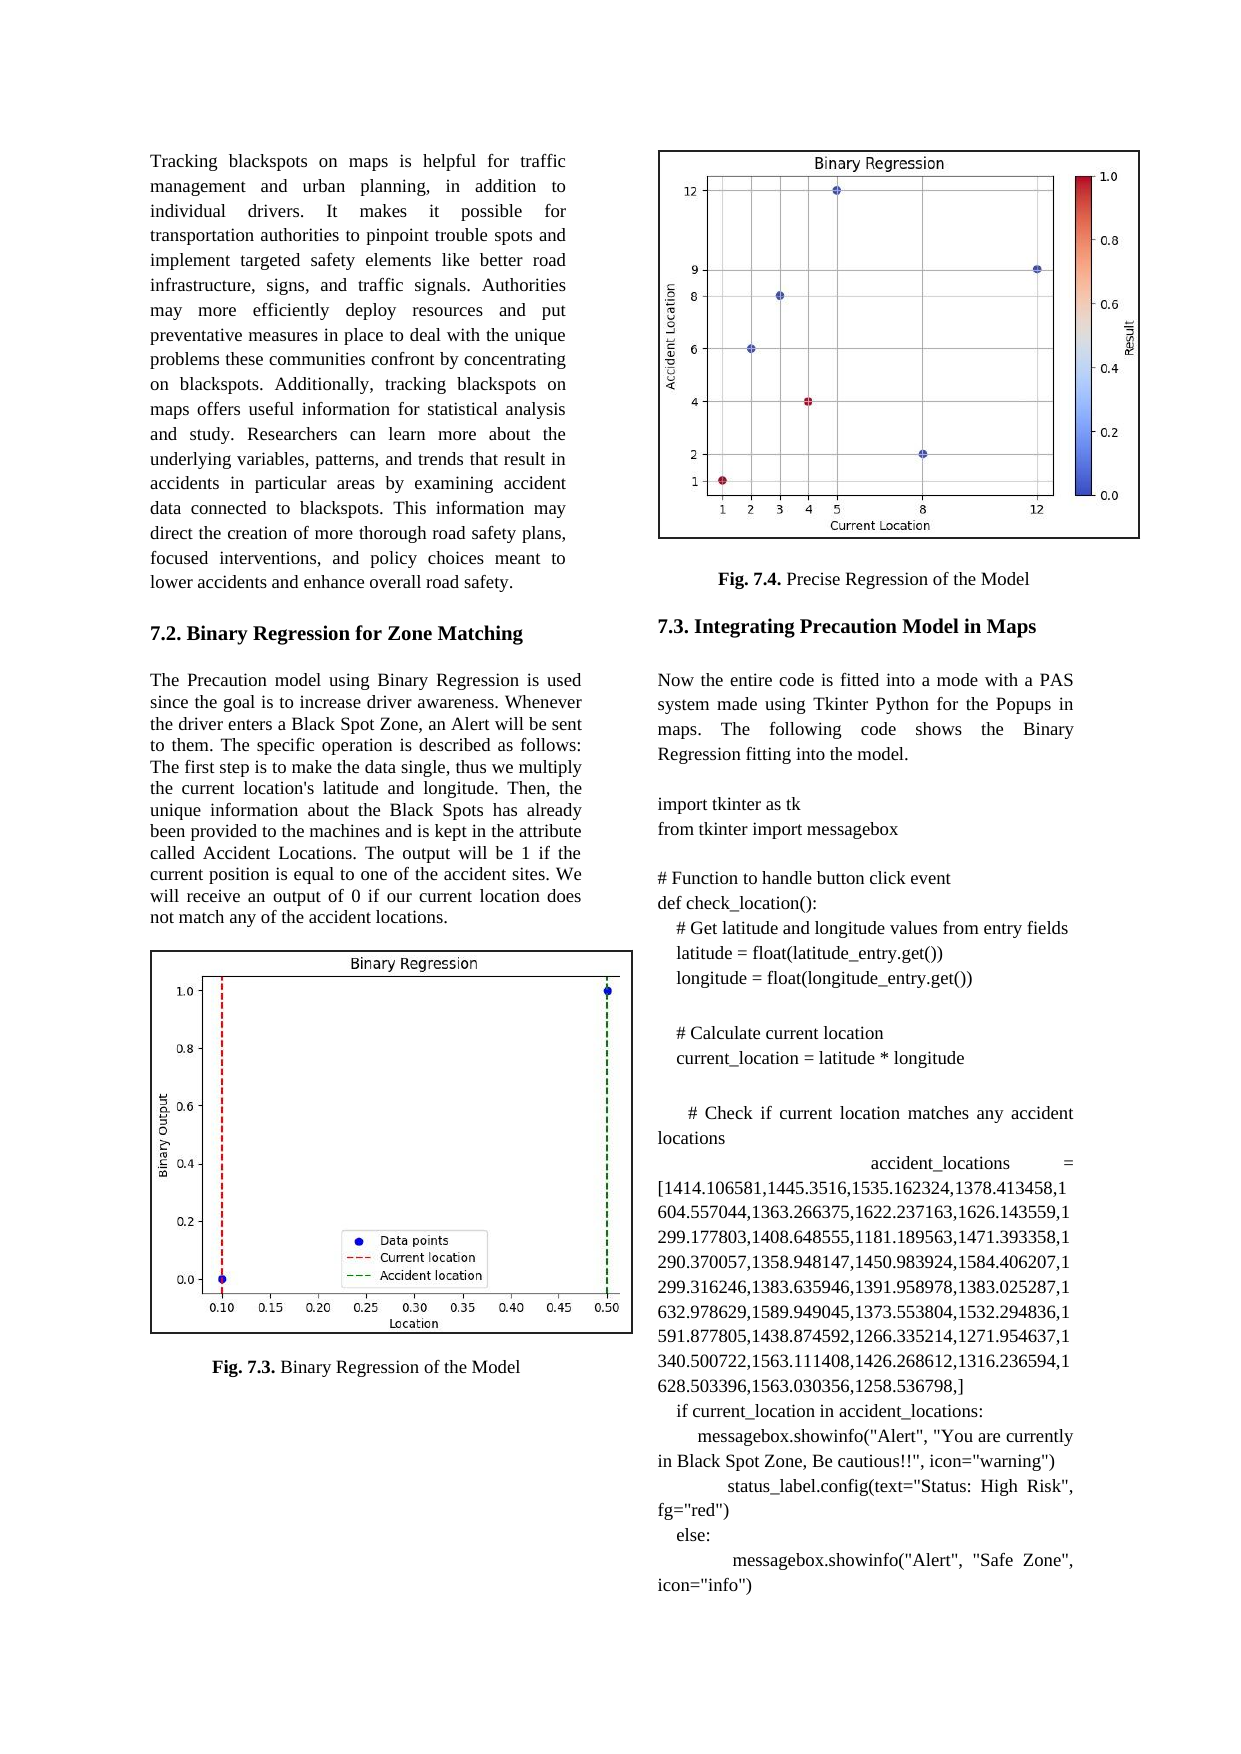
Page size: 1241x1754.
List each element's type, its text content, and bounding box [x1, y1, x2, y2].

text else: [657, 1524, 1074, 1546]
text Now the entire code is fitted into a mode with a PAS system made using Tkinter Python for the Popups in maps. The following code shows the Binary Regression fitting into the model. [657, 668, 1074, 764]
text Fig. 7.4. Precise Regression of the Model [657, 567, 1090, 589]
text latitude = float(latitude_entry.get()) [657, 942, 1074, 963]
text # Get latitude and longitude values from entry fields [657, 917, 1074, 939]
text status_label.config(text="Status: High Risk", fg="red") [657, 1474, 1074, 1521]
text Tracking blackspots on maps is helpful for traffic management and urban planning, in addition to individual drivers. It makes it possible for transportation authorities to pinpoint trouble spots and implement targeted safety elements like better road infrastructure, signs, and traffic signals. Authorities may more efficiently deploy resources and put preventative measures in place to deal with the unique problems these communities confront by concentrating on blackspots. Additionally, tracking blackspots on maps offers useful information for statistical analysis and study. Researchers can learn more about the underlying variables, patterns, and trends that result in accidents in particular areas by examining accident data connected to blackspots. This information may direct the creation of more thorough road safety plans, focused interventions, and policy choices meant to lower accidents and enhance overall road safety. [150, 150, 567, 593]
text accident_locations = [1414.106581,1445.3516,1535.162324,1378.413458,1604.557044,1363.266375,1622.237163,1626.143559,1299.177803,1408.648555,1181.189563,1471.393358,1290.370057,1358.948147,1450.983924,1584.406207,1299.316246,1383.635946,1391.958978,1383.025287,1632.978629,1589.949045,1373.553804,1532.294836,1591.877805,1438.874592,1266.335214,1271.954637,1340.500722,1563.111408,1426.268612,1316.236594,1628.503396,1563.030356,1258.536798,] [657, 1152, 1074, 1397]
text # Check if current location matches any accident locations [657, 1102, 1074, 1148]
text The Precaution model using Binary Regression is used since the goal is to increase driver awareness. Whenever the driver enters a Black Spot Zone, an Alert will be sent to them. The specific operation is described as follows: The first step is to make the data single, thus we multiply the current location's latitude and longitude. Then, the unique information about the Black Spots has already been provided to the machines and is kept in the attribute called Accident Locations. The output will be 1 if the current position is equal to one of the accident sites. We will receive an output of 0 if our current location does not match any of the accident locations. [150, 669, 582, 928]
text # Function to handle button click event [657, 867, 1074, 889]
text if current_location in accident_locations: [657, 1400, 1074, 1421]
text import tkinter as tk [657, 793, 1074, 814]
text Fig. 7.3. Binary Regression of the Model [150, 1356, 582, 1378]
text def check_location(): [657, 892, 1074, 914]
text messagebox.showinfo("Alert", "Safe Zone", icon="info") [657, 1549, 1074, 1595]
text 7.2. Binary Regression for Zone Matching [150, 621, 582, 645]
text current_location = latitude * longitude [657, 1047, 1074, 1068]
text 7.3. Integrating Precaution Model in Maps [657, 614, 1090, 638]
text # Calculate current location [657, 1022, 1074, 1044]
picture [152, 952, 620, 1332]
text from tkinter import messagebox [657, 817, 1074, 839]
picture [660, 152, 1138, 537]
text messagebox.showinfo("Alert", "You are currently in Black Spot Zone, Be cautious!!", icon="warning") [657, 1425, 1074, 1471]
text longitude = float(longitude_entry.get()) [657, 967, 1074, 988]
